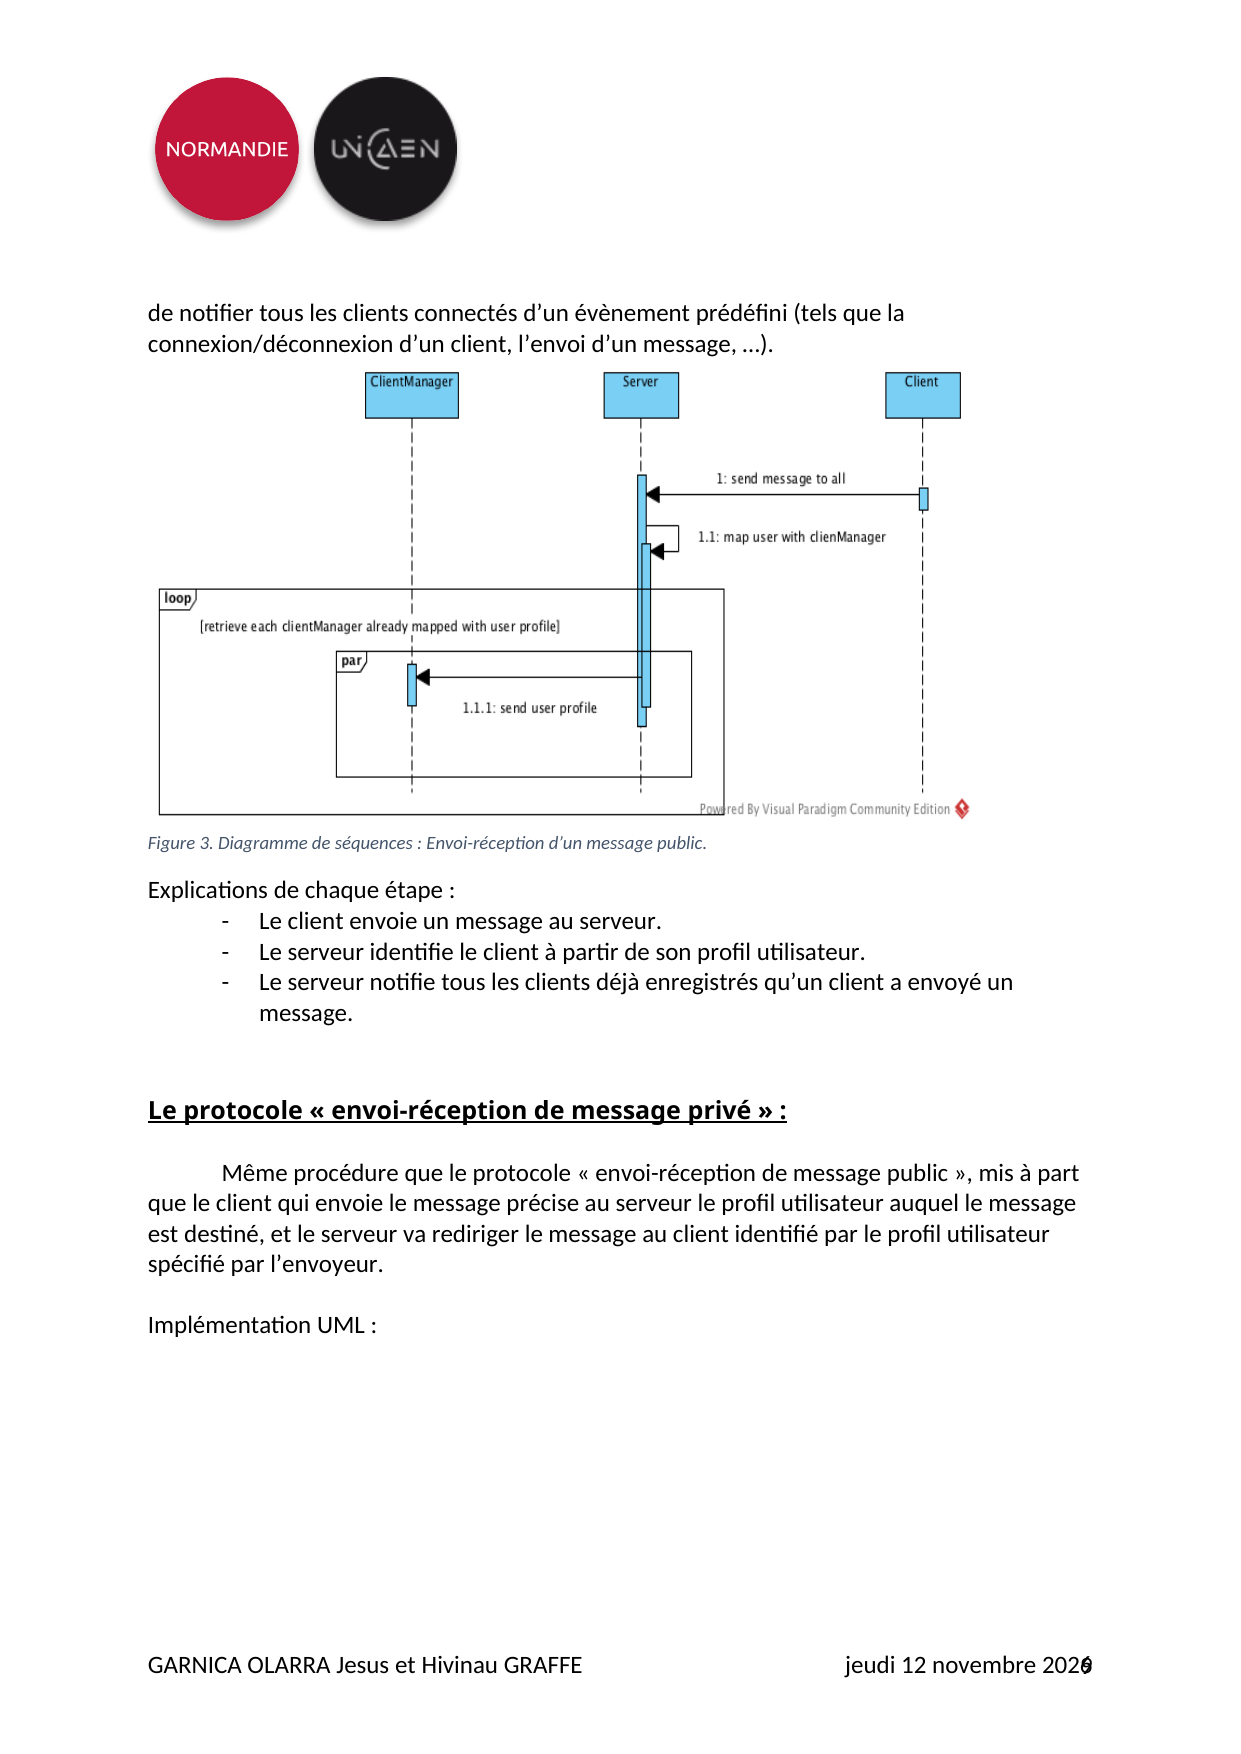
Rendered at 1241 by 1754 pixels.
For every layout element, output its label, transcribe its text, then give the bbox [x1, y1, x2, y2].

picture [314, 77, 457, 221]
text Même procédure que le protocole « envoi-réception de message public », mis à part que le client qui envoie le message précise au serveur le profil utilisateur auquel le message est destiné, et le serveur va rediriger le message au client identifié par le profil utilisateur spécifié par l’envoyeur. [148, 1157, 1093, 1279]
picture [147, 358, 975, 831]
list Le serveur notifie tous les clients déjà enregistrés qu’un client a envoyé un message. [221, 966, 1093, 1027]
list Le serveur identifie le client à partir de son profil utilisateur. [221, 936, 1093, 966]
text Explications de chaque étape : [148, 875, 1093, 905]
picture [155, 77, 299, 221]
list Le client envoie un message au serveur. [221, 905, 1093, 936]
text Implémentation UML : [148, 1310, 1093, 1340]
subtitle Le protocole « envoi-réception de message privé » : [148, 1092, 1093, 1127]
